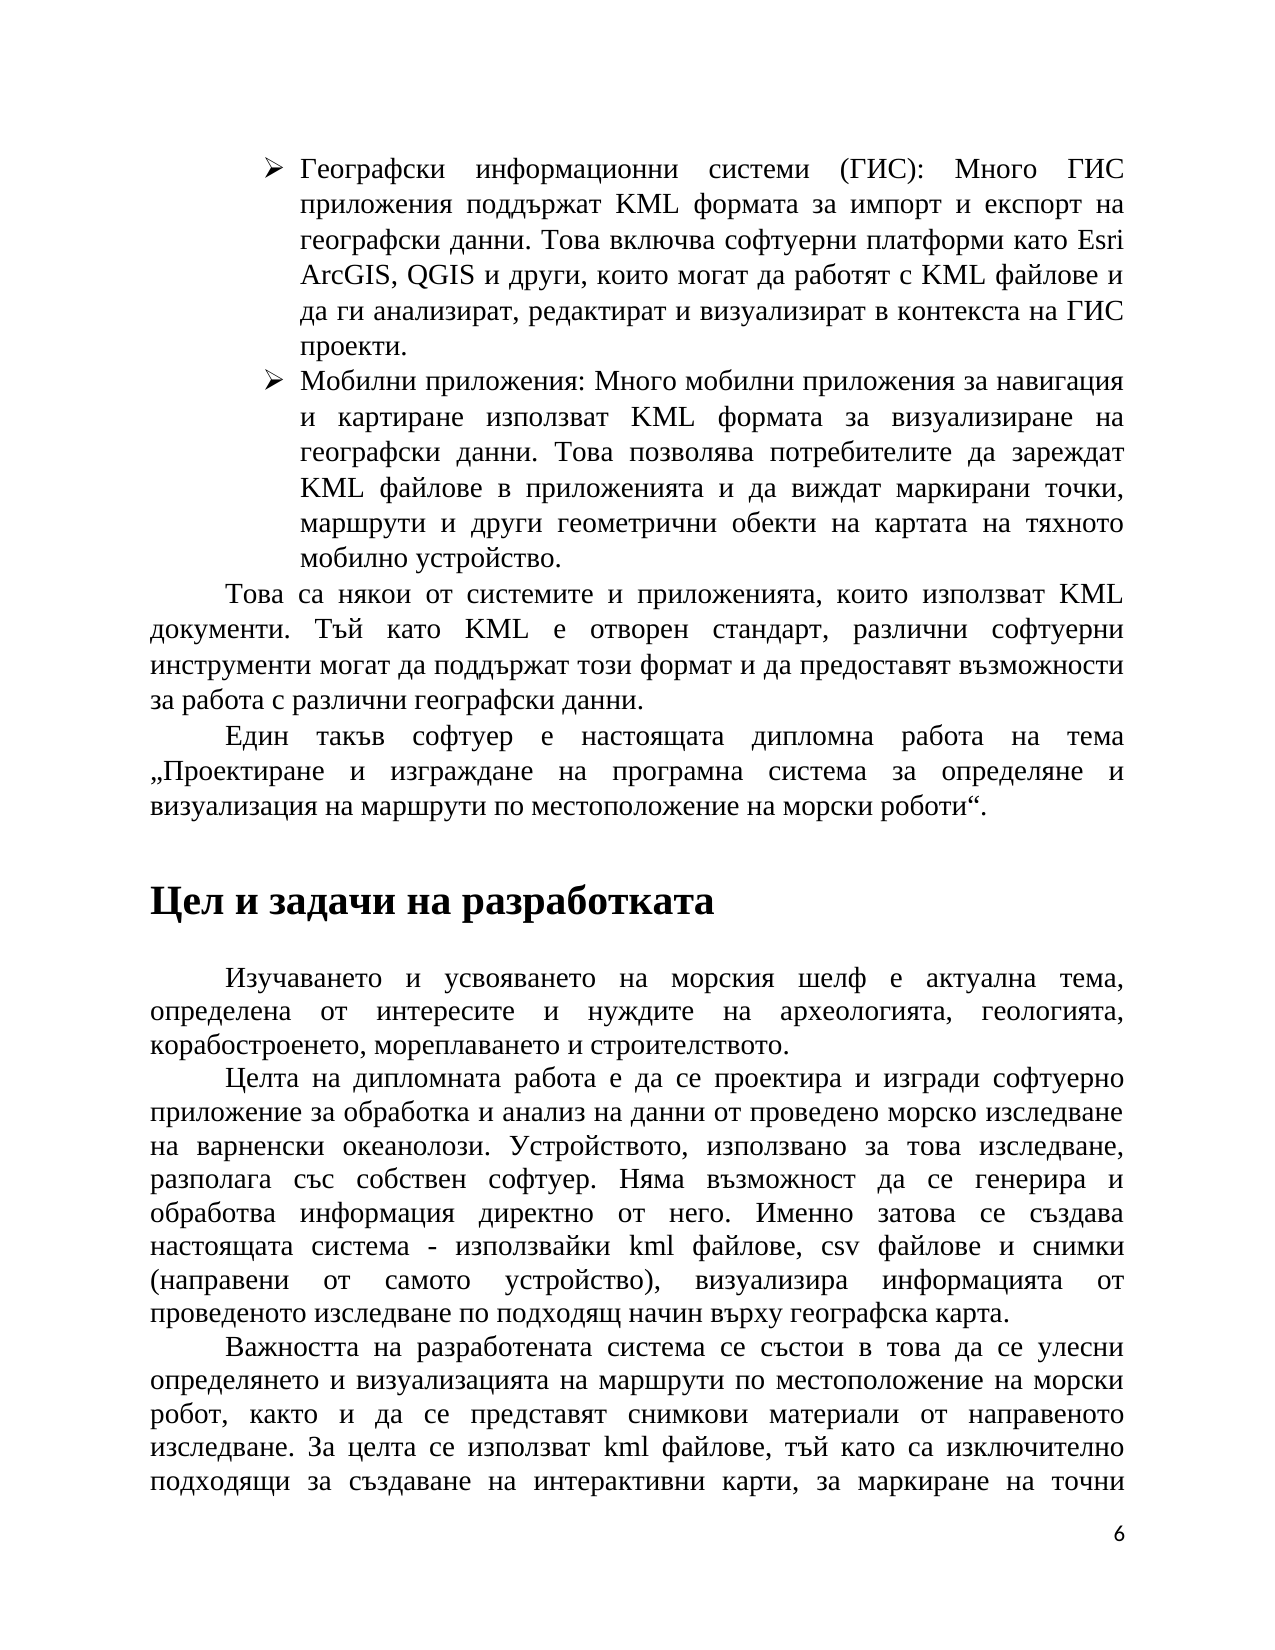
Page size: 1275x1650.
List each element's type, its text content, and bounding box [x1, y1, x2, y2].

text Един такъв софтуер е настоящата дипломна работа на тема „Проектиране и изграждане на програмна система за определяне и визуализация на маршрути по местоположение на морски роботи“. [150, 717, 1125, 823]
text Това са някои от системите и приложенията, които използват KML документи. Тъй като KML е отворен стандарт, различни софтуерни инструменти могат да поддържат този формат и да предоставят възможности за работа с различни географски данни. [150, 575, 1125, 717]
text Изучаването и усвояването на морския шелф е актуална тема, определена от интересите и нуждите на археологията, геологията, корабостроенето, мореплаването и строителството. [150, 960, 1125, 1061]
text Целта на дипломната работа е да се проектира и изгради софтуерно приложение за обработка и анализ на данни от проведено морско изследване на варненски океанолози. Устройството, използвано за това изследване, разполага със собствен софтуер. Няма възможност да се генерира и обработва информация директно от него. Именно затова се създава настоящата система - използвайки kml файлове, csv файлове и снимки (направени от самото устройство), визуализира информацията от проведеното изследване по подходящ начин върху географска карта. [150, 1061, 1125, 1329]
list Мобилни приложения: Много мобилни приложения за навигация и картиране използват KML формата за визуализиране на географски данни. Това позволява потребителите да зареждат KML файлове в приложенията и да виждат маркирани точки, маршрути и други геометрични обекти на картата на тяхното мобилно устройство. [262, 362, 1125, 575]
subtitle Цел и задачи на разработката [150, 886, 1125, 922]
list Географски информационни системи (ГИС): Много ГИС приложения поддържат KML формата за импорт и експорт на географски данни. Това включва софтуерни платформи като Esri ArcGIS, QGIS и други, които могат да работят с KML файлове и да ги анализират, редактират и визуализират в контекста на ГИС проекти. [262, 150, 1125, 362]
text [150, 1329, 1125, 1497]
